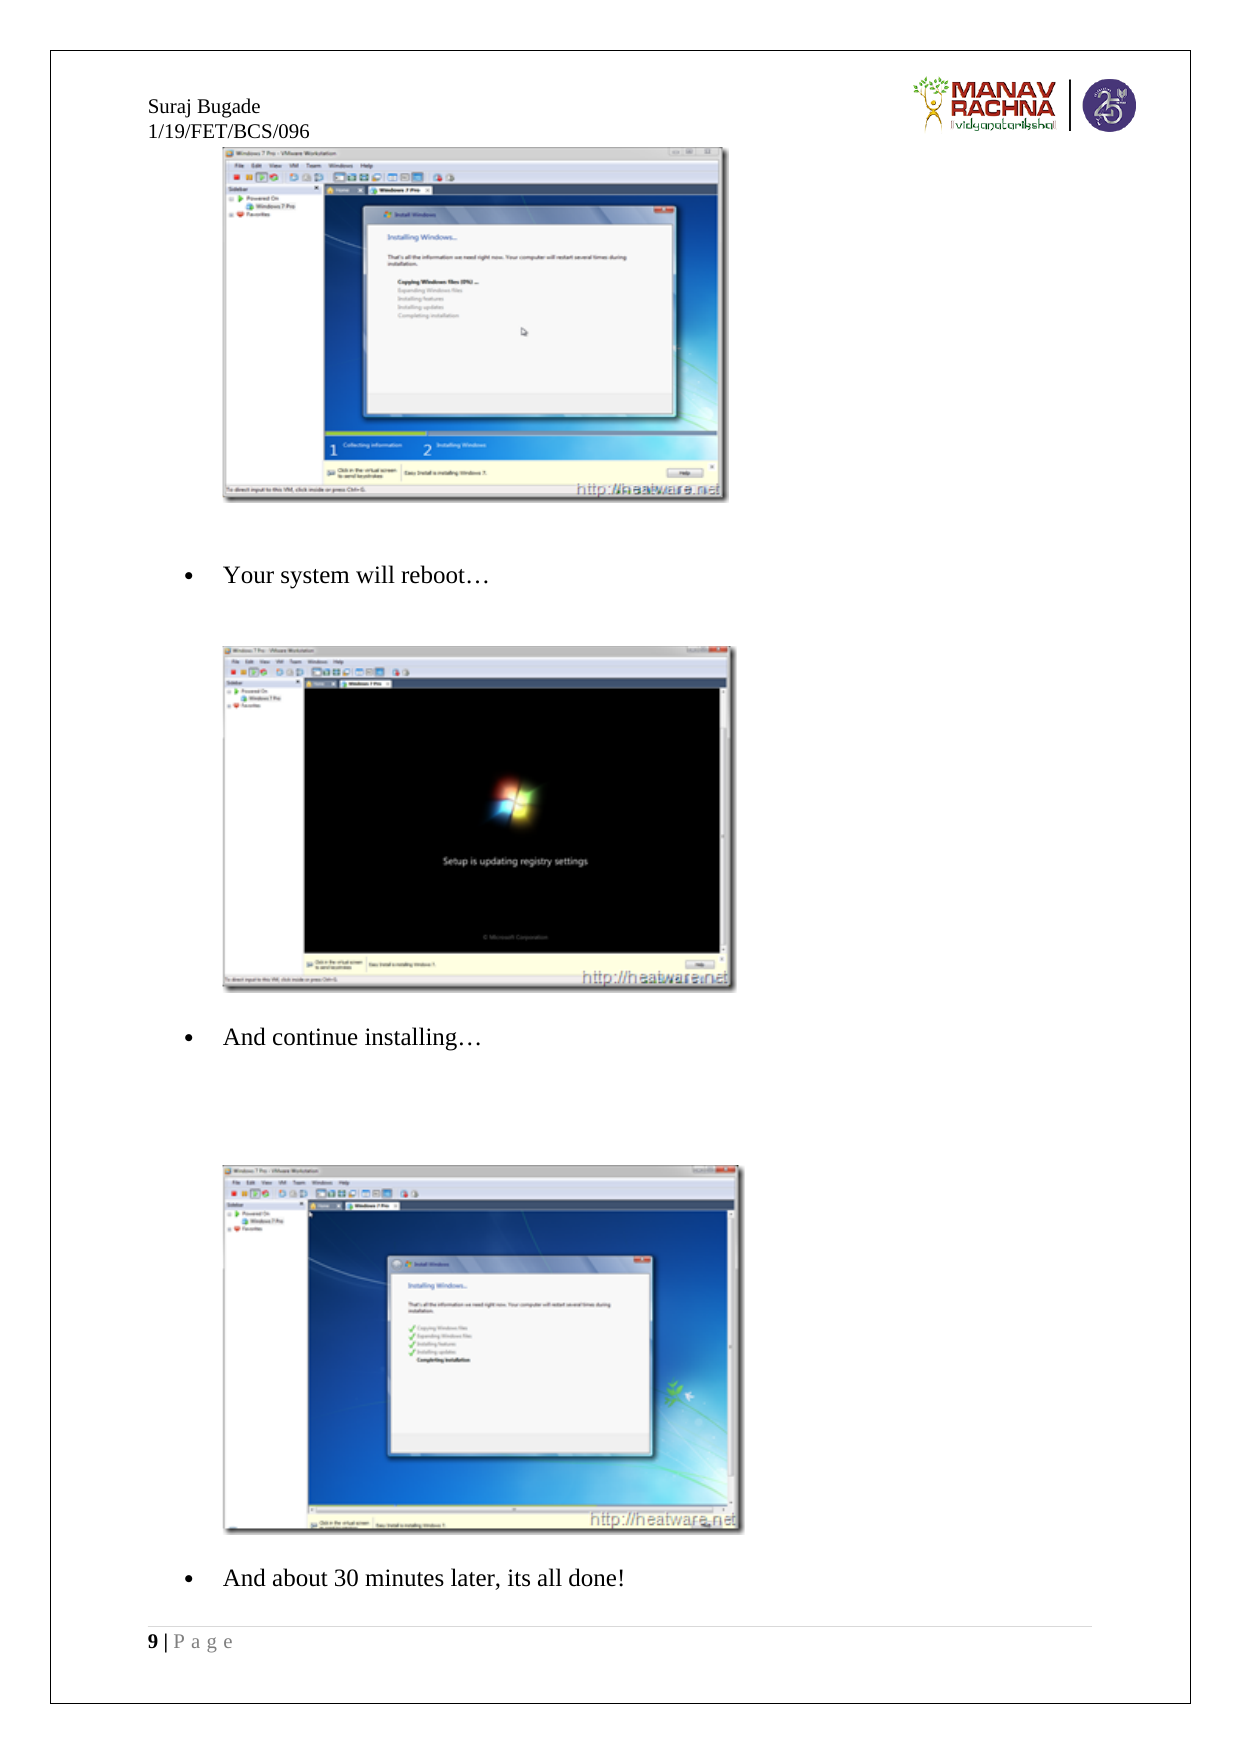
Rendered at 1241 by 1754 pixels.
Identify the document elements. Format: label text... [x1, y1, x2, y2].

picture [222, 646, 737, 993]
list Your system will reboot… [185, 560, 1092, 588]
list And about 30 minutes later, its all done! [185, 1563, 1092, 1592]
picture [908, 67, 1144, 143]
picture [222, 1165, 745, 1535]
picture [222, 147, 729, 503]
list And continue installing… [185, 1022, 1092, 1050]
